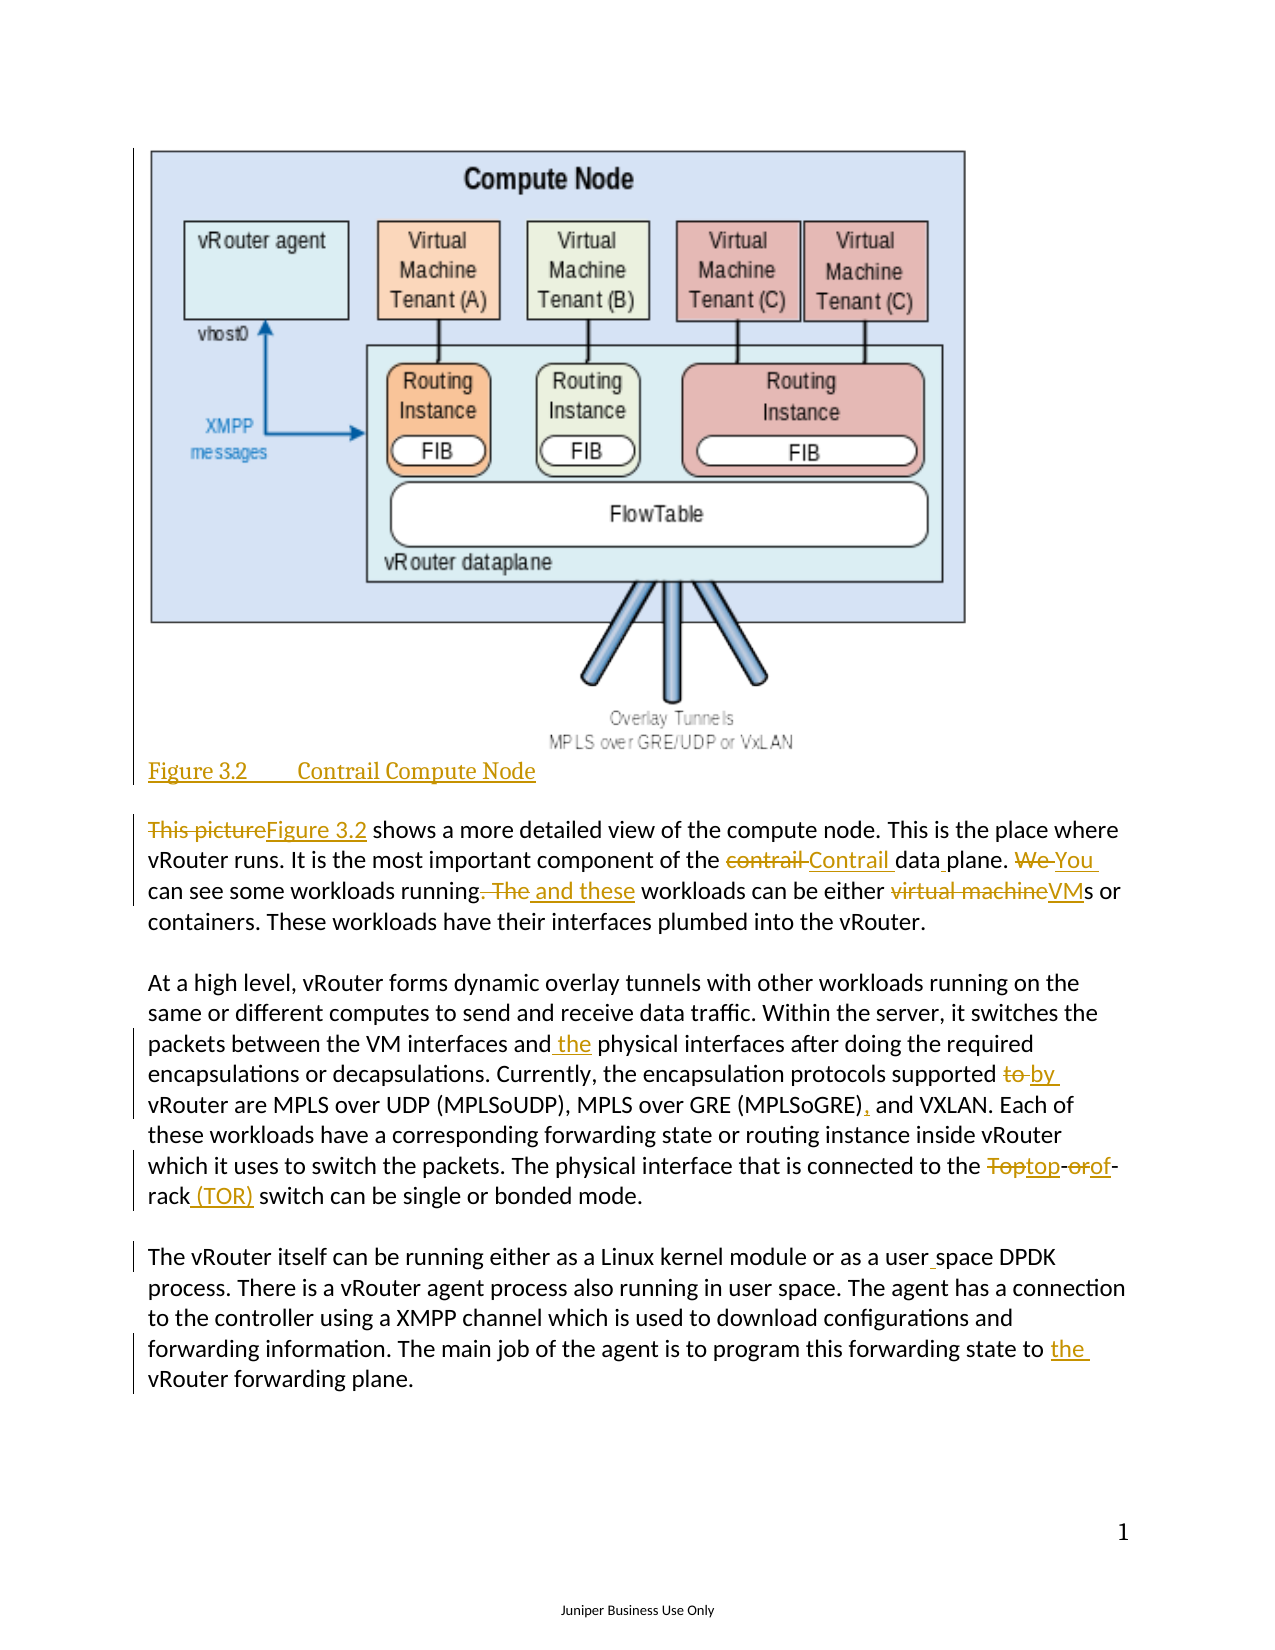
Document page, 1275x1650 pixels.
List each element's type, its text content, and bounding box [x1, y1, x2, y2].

text The vRouter itself can be running either as a Linux kernel module or as a userspace DPDK process. There is a vRouter agent process also running in user space. The agent has a connection to the controller using a XMPP channel which is used to download configurations and forwarding information. The main job of the agent is to program this forwarding state to vRouter forwarding plane. [148, 1241, 1127, 1394]
text At a high level, vRouter forms dynamic overlay tunnels with other workloads running on the same or different computes to send and receive data traffic. Within the server, it switches the packets between the VM interfaces and physical interfaces after doing the required encapsulations or decapsulations. Currently, the encapsulation protocols supported vRouter are MPLS over UDP (MPLSoUDP), MPLS over GRE (MPLSoGRE) and VXLAN. Each of these workloads have a corresponding forwarding state or routing instance inside vRouter which it uses to switch the packets. The physical interface that is connected to the --rack switch can be single or bonded mode. [148, 967, 1127, 1211]
text shows a more detailed view of the compute node. This is the place where vRouter runs. It is the most important component of the dataplane. can see some workloads running workloads can be either s or containers. These workloads have their interfaces plumbed into the vRouter. [148, 814, 1127, 936]
